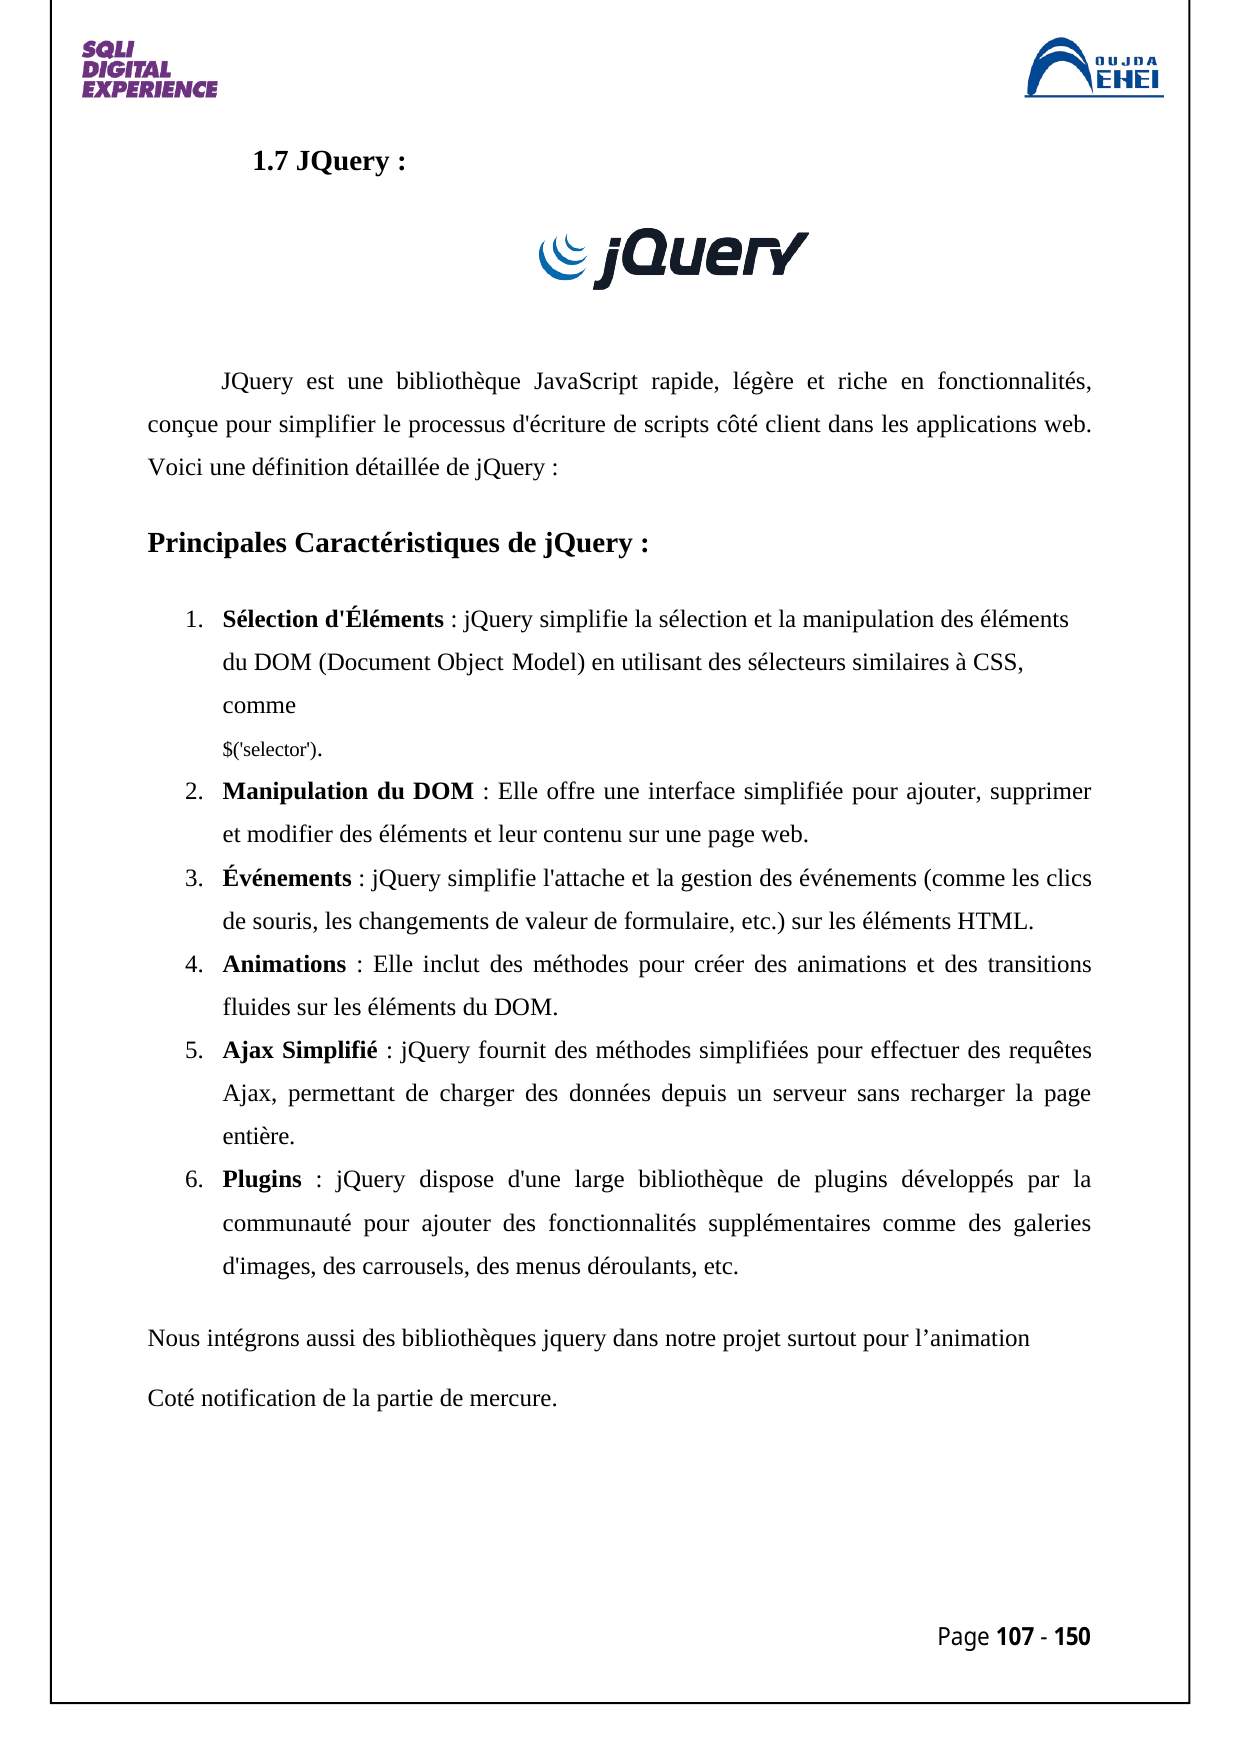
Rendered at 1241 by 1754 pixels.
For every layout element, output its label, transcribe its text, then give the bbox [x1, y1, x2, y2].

list Manipulation du DOM : Elle offre une interface simplifiée pour ajouter, supprimer et modifier des éléments et leur contenu sur une page web. [185, 776, 1092, 848]
list Animations : Elle inclut des méthodes pour créer des animations et des transitions fluides sur les éléments du DOM. [185, 949, 1092, 1021]
list Sélection d'Éléments : jQuery simplifie la sélection et la manipulation des éléments du DOM (Document Object Model) en utilisant des sélecteurs similaires à CSS, comme [185, 604, 1092, 719]
list Plugins : jQuery dispose d'une large bibliothèque de plugins développés par la communauté pour ajouter des fonctionnalités supplémentaires comme des galeries d'images, des carrousels, des menus déroulants, etc. [185, 1164, 1092, 1279]
picture [1024, 37, 1164, 98]
subtitle Principales Caractéristiques de jQuery : [147, 525, 1226, 558]
picture [81, 40, 218, 98]
list Événements : jQuery simplifie l'attache et la gestion des événements (comme les clics de souris, les changements de valeur de formulaire, etc.) sur les éléments HTML. [185, 863, 1092, 934]
text JQuery est une bibliothèque JavaScript rapide, légère et riche en fonctionnalités, conçue pour simplifier le processus d'écriture de scripts côté client dans les applications web. Voici une définition détaillée de jQuery : [147, 366, 1092, 481]
picture [538, 228, 809, 290]
text $('selector'). [222, 733, 1226, 762]
text Nous intégrons aussi des bibliothèques jquery dans notre projet surtout pour l’animation Coté notification de la partie de mercure. [147, 1323, 1030, 1412]
list Ajax Simplifié : jQuery fournit des méthodes simplifiées pour effectuer des requêtes Ajax, permettant de charger des données depuis un serveur sans recharger la page entière. [185, 1035, 1092, 1150]
subtitle JQuery : [252, 143, 1226, 177]
